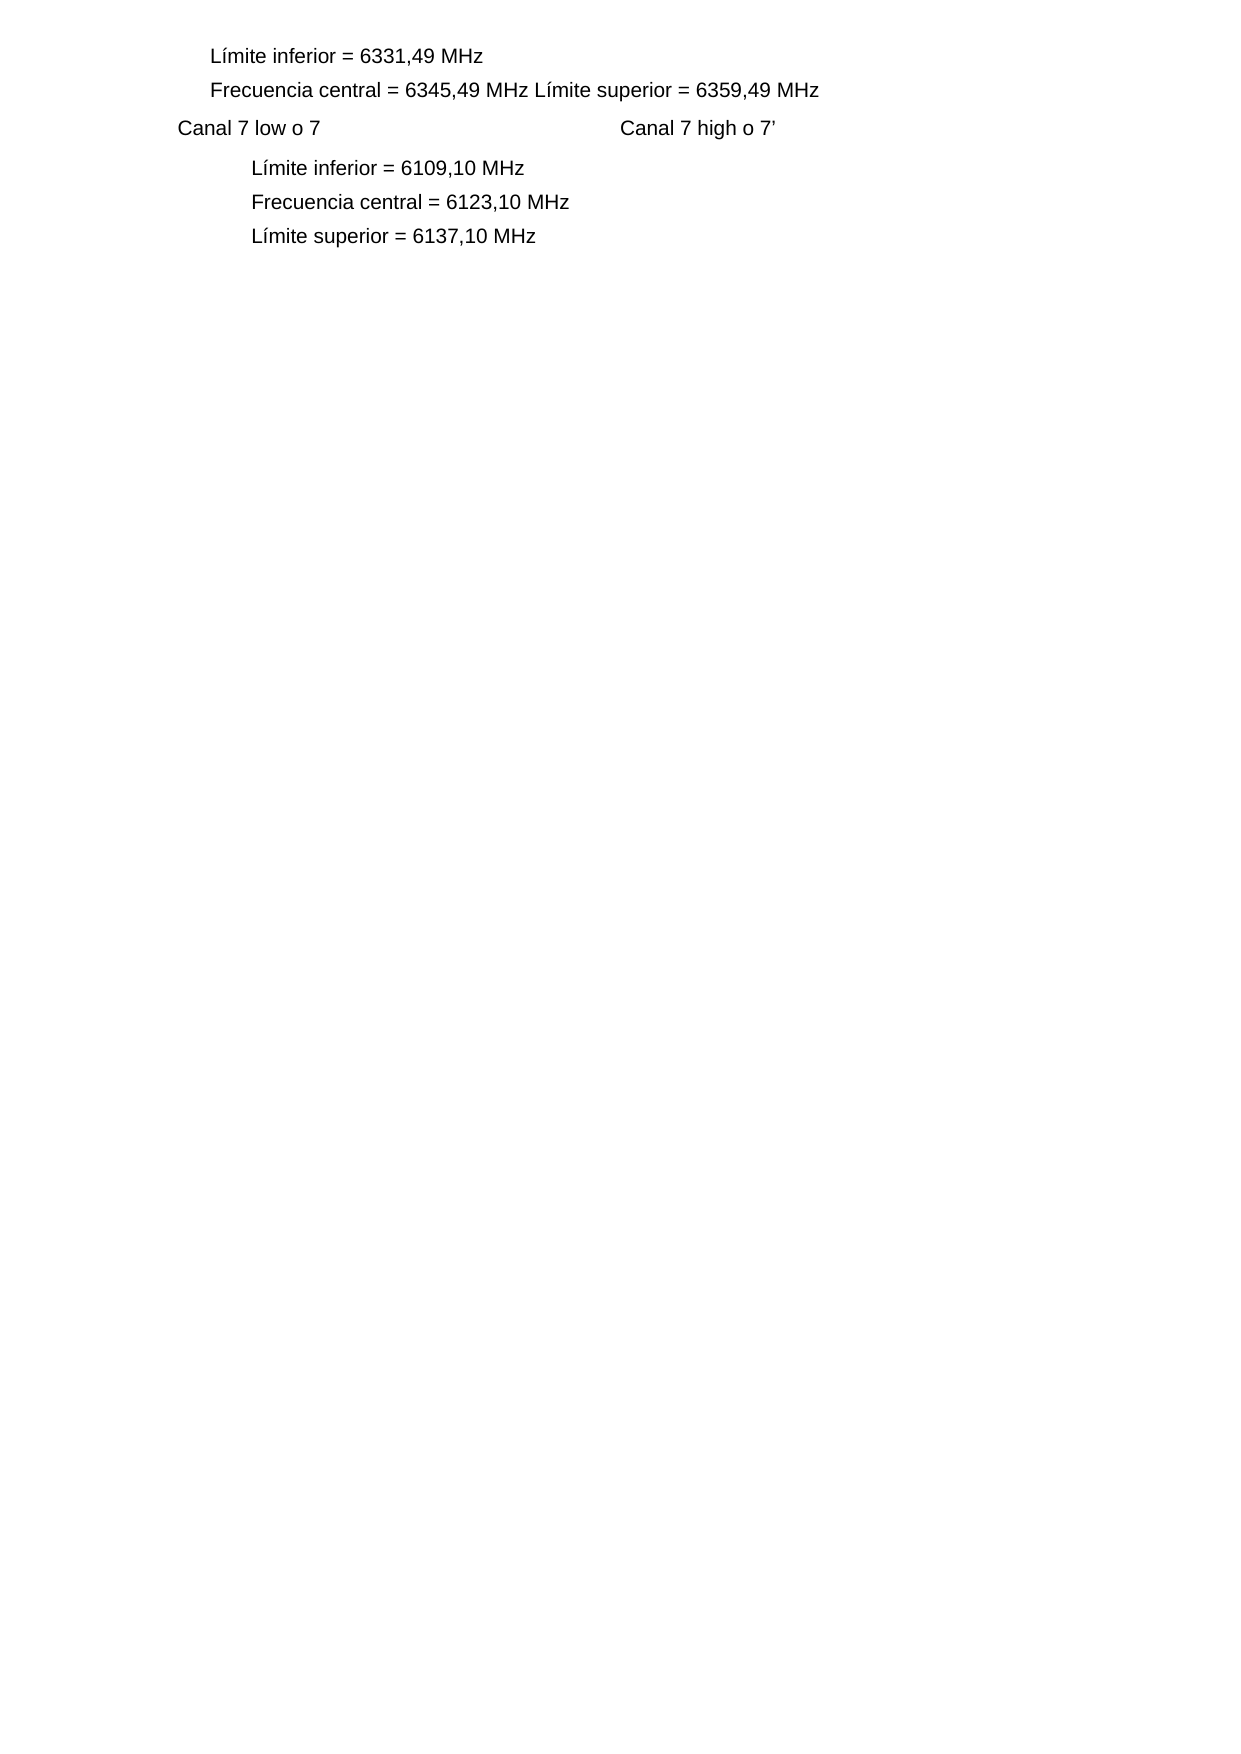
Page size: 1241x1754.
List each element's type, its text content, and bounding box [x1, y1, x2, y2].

text Límite inferior = 6109,10 MHz Frecuencia central = 6123,10 MHz Límite superior = 6137,10 MHz [251, 148, 589, 250]
text Límite inferior = 6331,49 MHz Frecuencia central = 6345,49 MHz Límite superior = 6359,49 MHz [210, 37, 1023, 104]
text Canal 7 low o 7 Canal 7 high o 7’ [177, 112, 1098, 141]
